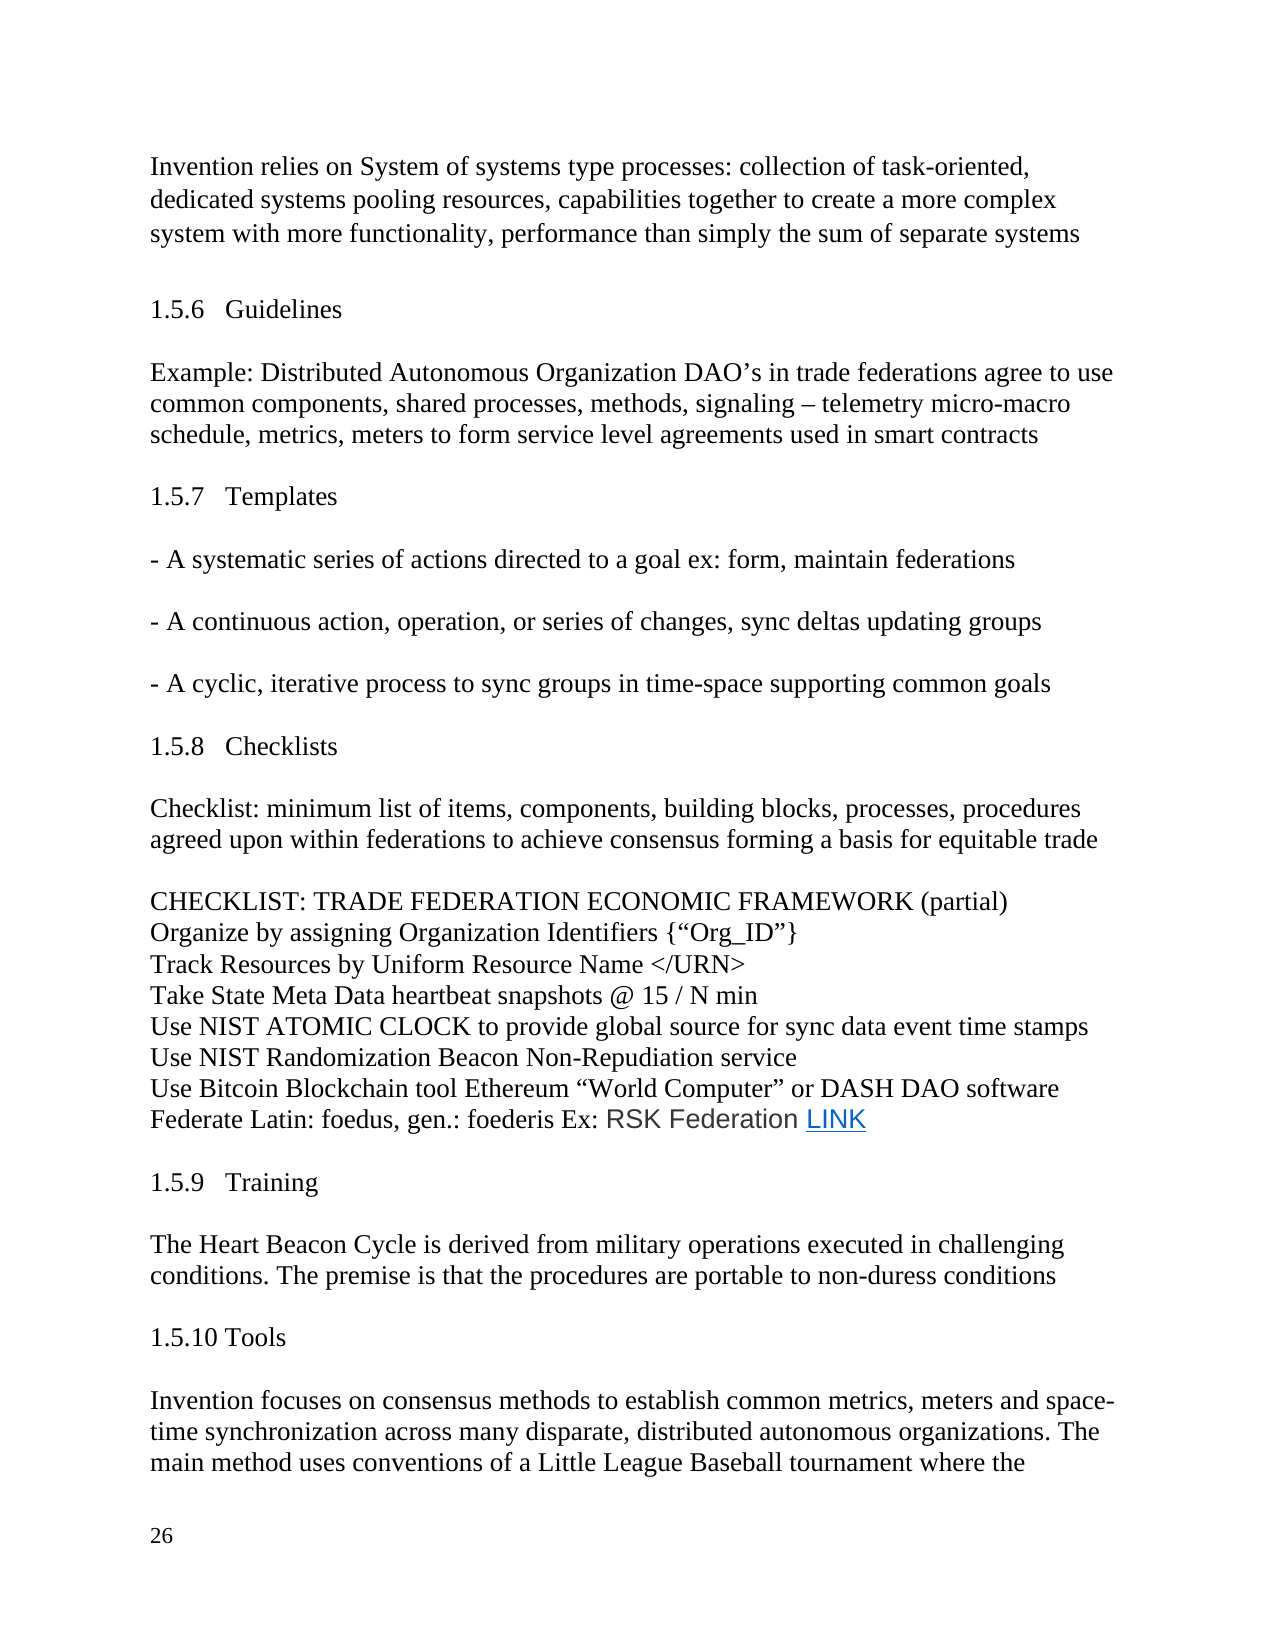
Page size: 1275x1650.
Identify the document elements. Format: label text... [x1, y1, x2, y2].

text Example: Distributed Autonomous Organization DAO’s in trade federations agree to use common components, shared processes, methods, signaling – telemetry micro-macro schedule, metrics, meters to form service level agreements used in smart contracts [150, 356, 1125, 449]
text 1.5.10 Tools [150, 1322, 1125, 1353]
text Federate Latin: foedus, gen.: foederis Ex: RSK Federation LINK [150, 1103, 1125, 1135]
text The Heart Beacon Cycle is derived from military operations executed in challenging conditions. The premise is that the procedures are portable to non-duress conditions [150, 1228, 1125, 1290]
text Track Resources by Uniform Resource Name </URN> [150, 948, 1125, 979]
text Use NIST ATOMIC CLOCK to provide global source for sync data event time stamps [150, 1010, 1125, 1041]
text CHECKLIST: TRADE FEDERATION ECONOMIC FRAMEWORK (partial) [150, 885, 1125, 917]
text 1.5.8 Checklists [150, 730, 1125, 761]
text Organize by assigning Organization Identifiers {“Org_ID”} [150, 917, 1125, 948]
text Use Bitcoin Blockchain tool Ethereum “World Computer” or DASH DAO software [150, 1072, 1125, 1103]
text 1.5.9 Training [150, 1166, 1125, 1197]
text Invention relies on System of systems type processes: collection of task-oriented, dedicated systems pooling resources, capabilities together to create a more complex system with more functionality, performance than simply the sum of separate systems [150, 150, 1125, 248]
text Checklist: minimum list of items, components, building blocks, processes, procedures agreed upon within federations to achieve consensus forming a basis for equitable trade [150, 792, 1125, 854]
text 1.5.7 Templates [150, 481, 1125, 512]
text Take State Meta Data heartbeat snapshots @ 15 / N min [150, 979, 1125, 1010]
text - A systematic series of actions directed to a goal ex: form, maintain federations [150, 543, 1125, 574]
text Use NIST Randomization Beacon Non-Repudiation service [150, 1041, 1125, 1072]
text 1.5.6 Guidelines [150, 294, 1125, 325]
text - A cyclic, iterative process to sync groups in time-space supporting common goals [150, 667, 1125, 698]
text - A continuous action, operation, or series of changes, sync deltas updating groups [150, 605, 1125, 636]
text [150, 1384, 1125, 1477]
